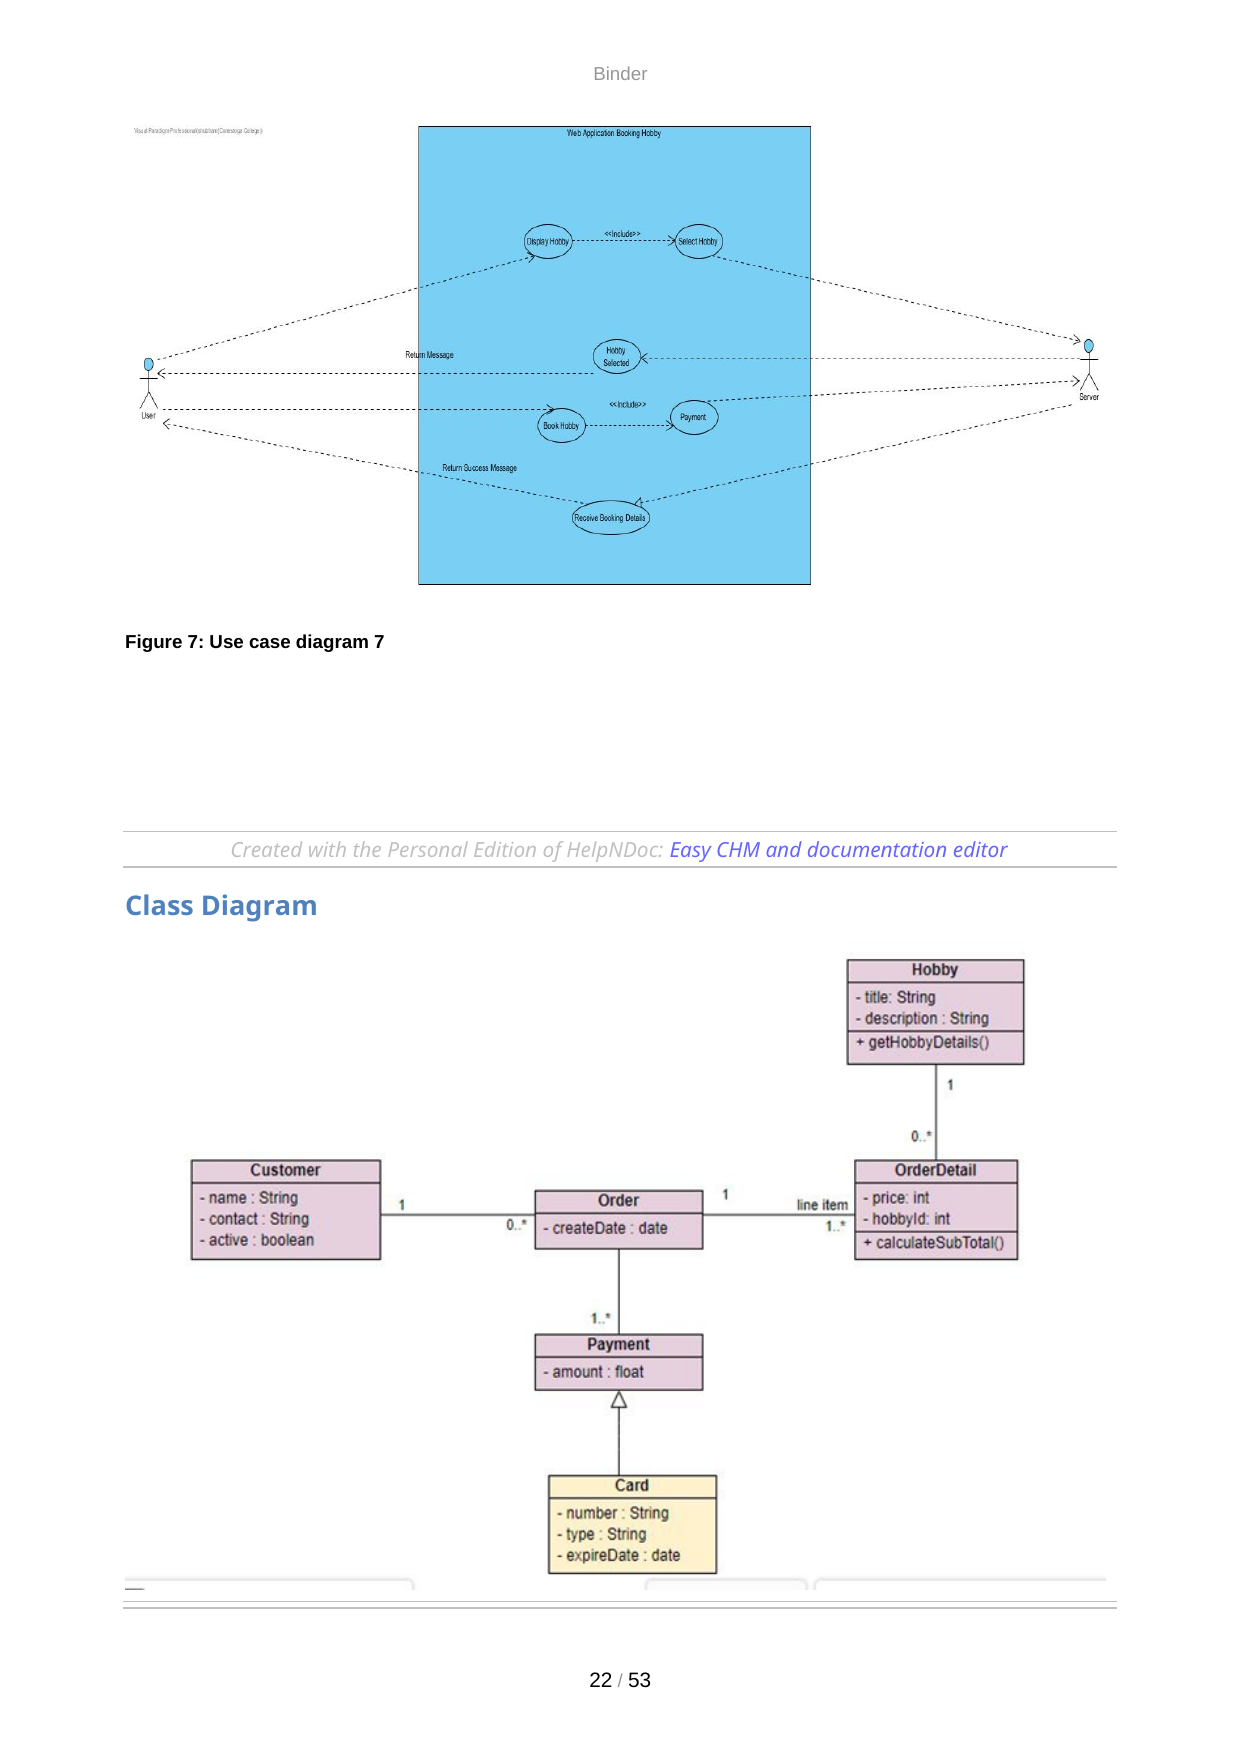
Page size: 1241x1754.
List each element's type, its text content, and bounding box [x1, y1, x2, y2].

text Class Diagram [123, 883, 1117, 926]
picture [134, 125, 1107, 588]
text Figure 7: Use case diagram 7 [125, 631, 1115, 652]
picture [125, 941, 1107, 1590]
text Created with the Personal Edition of HelpNDoc: Easy CHM and documentation editor [123, 832, 1117, 866]
